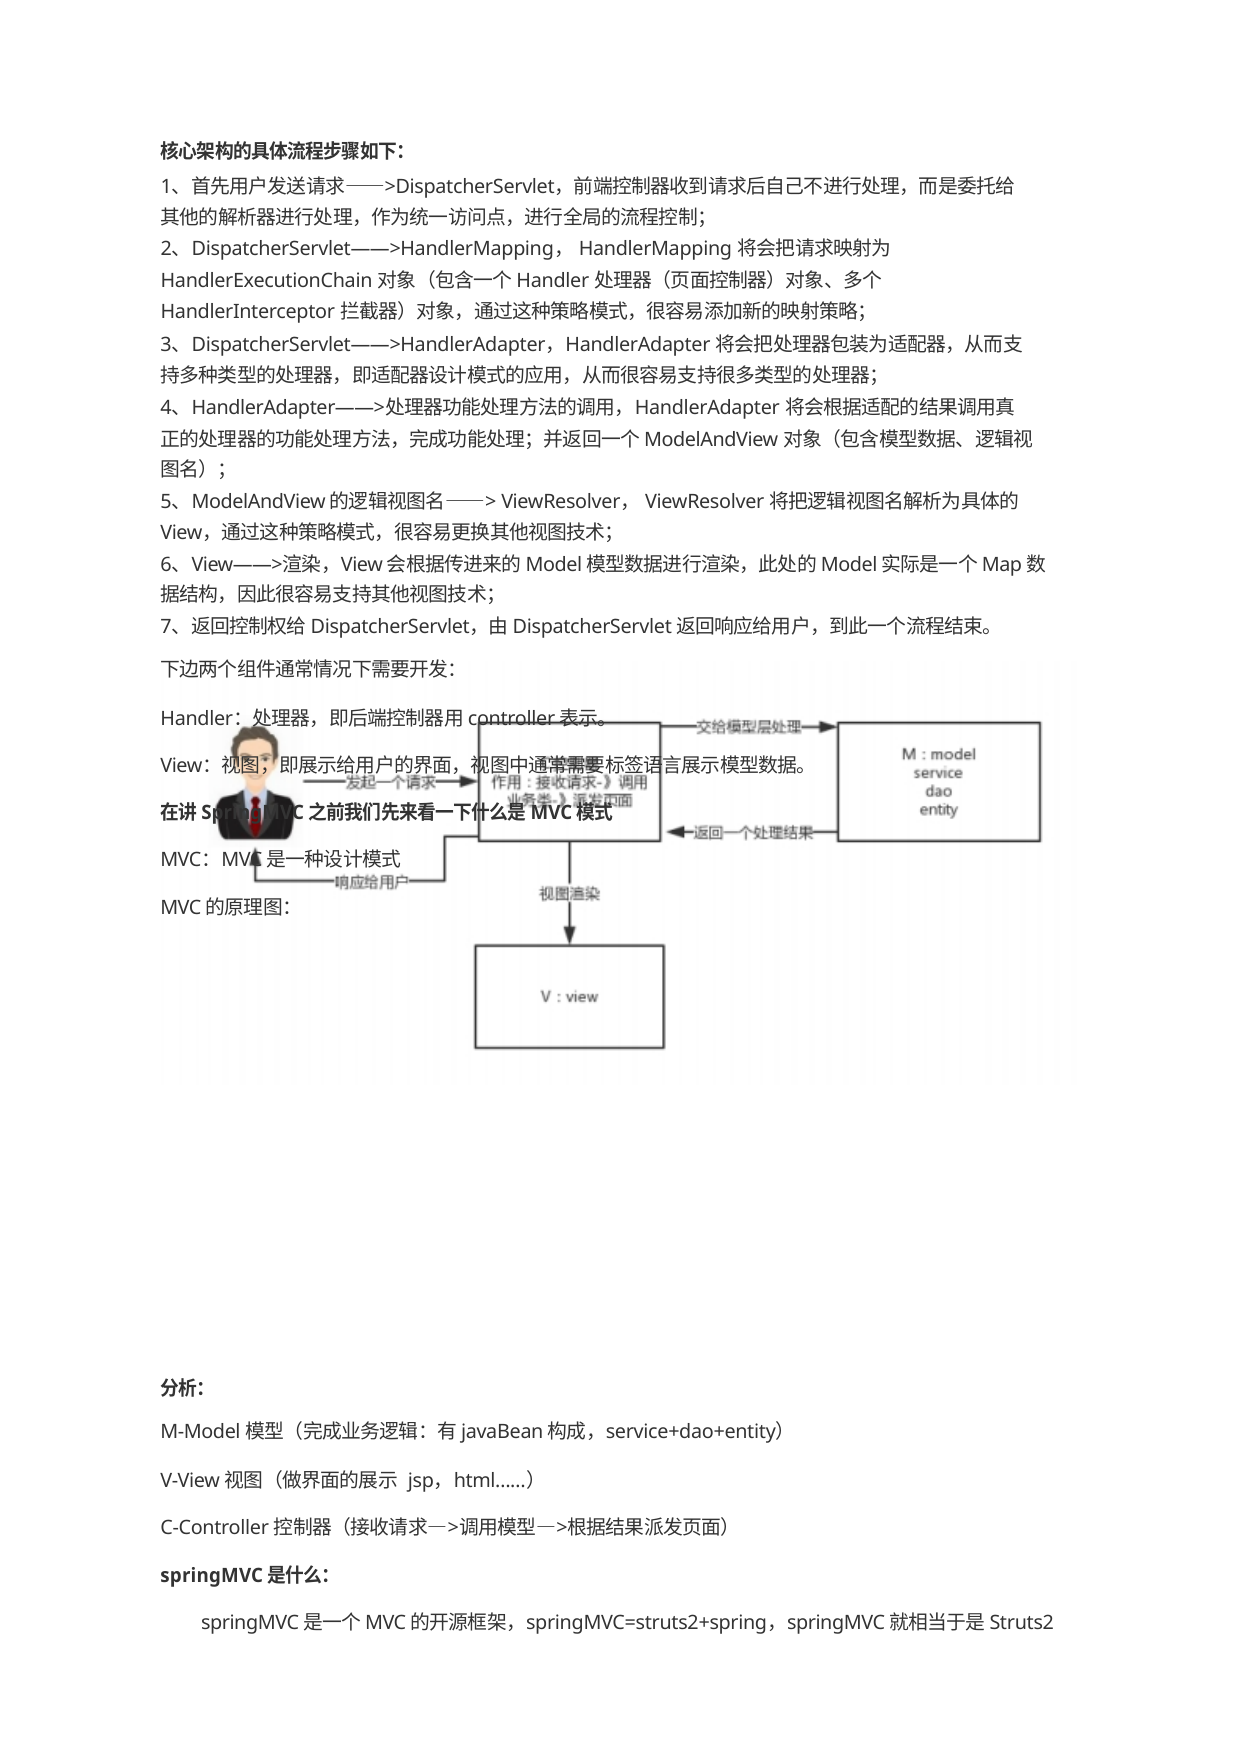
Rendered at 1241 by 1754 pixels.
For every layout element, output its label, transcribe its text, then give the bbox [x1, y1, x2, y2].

text View，通过这种策略模式，很容易更换其他视图技术； [160, 515, 1124, 546]
text V-View 视图（做界面的展示 jsp，html……） [160, 1448, 1124, 1497]
text springMVC是一个MVC的开源框架，springMVC=struts2+spring，springMVC就相当于是Struts2 [160, 1592, 1124, 1639]
picture [153, 661, 1077, 1085]
text 4、HandlerAdapter——>处理器功能处理方法的调用，HandlerAdapter 将会根据适配的结果调用真 [160, 389, 1124, 421]
text View：视图，即展示给用户的界面，视图中通常需要标签语言展示模型数据。 [160, 735, 1124, 782]
text springMVC是什么： [160, 1544, 1124, 1592]
text 下边两个组件通常情况下需要开发： [160, 640, 1124, 686]
text Handler：处理器，即后端控制器用controller表示。 [160, 686, 1124, 735]
text 据结构，因此很容易支持其他视图技术； [160, 577, 1124, 608]
text 核心架构的具体流程步骤如下： [0, 121, 1124, 168]
text MVC：MVC是一种设计模式 [160, 829, 1124, 876]
text HandlerExecutionChain 对象（包含一个Handler 处理器（页面控制器）对象、多个 [0, 262, 1124, 293]
text 5、ModelAndView的逻辑视图名——> ViewResolver， ViewResolver 将把逻辑视图名解析为具体的 [160, 483, 1124, 515]
text 在讲SpringMVC之前我们先来看一下什么是MVC模式 [160, 782, 1124, 829]
text 2、DispatcherServlet——>HandlerMapping， HandlerMapping 将会把请求映射为 [0, 230, 1124, 262]
text HandlerInterceptor 拦截器）对象，通过这种策略模式，很容易添加新的映射策略； [0, 293, 1124, 324]
text MVC的原理图： [160, 876, 1124, 924]
text 3、DispatcherServlet——>HandlerAdapter，HandlerAdapter 将会把处理器包装为适配器，从而支 [160, 324, 1124, 358]
text 正的处理器的功能处理方法，完成功能处理；并返回一个ModelAndView 对象（包含模型数据、逻辑视 [160, 421, 1124, 452]
text 7、返回控制权给DispatcherServlet，由DispatcherServlet返回响应给用户，到此一个流程结束。 [160, 608, 1124, 640]
text M-Model 模型（完成业务逻辑：有javaBean构成，service+dao+entity） [160, 1401, 1124, 1448]
text 分析： [160, 1374, 1124, 1401]
text 持多种类型的处理器，即适配器设计模式的应用，从而很容易支持很多类型的处理器； [160, 358, 1124, 389]
text 图名）； [160, 452, 1124, 483]
text 1、首先用户发送请求——>DispatcherServlet，前端控制器收到请求后自己不进行处理，而是委托给 [0, 168, 1124, 199]
text 6、View——>渲染，View会根据传进来的Model模型数据进行渲染，此处的Model实际是一个Map数 [160, 546, 1124, 577]
text C-Controller 控制器（接收请求—>调用模型—>根据结果派发页面） [160, 1497, 1124, 1544]
text 其他的解析器进行处理，作为统一访问点，进行全局的流程控制； [0, 199, 1124, 230]
